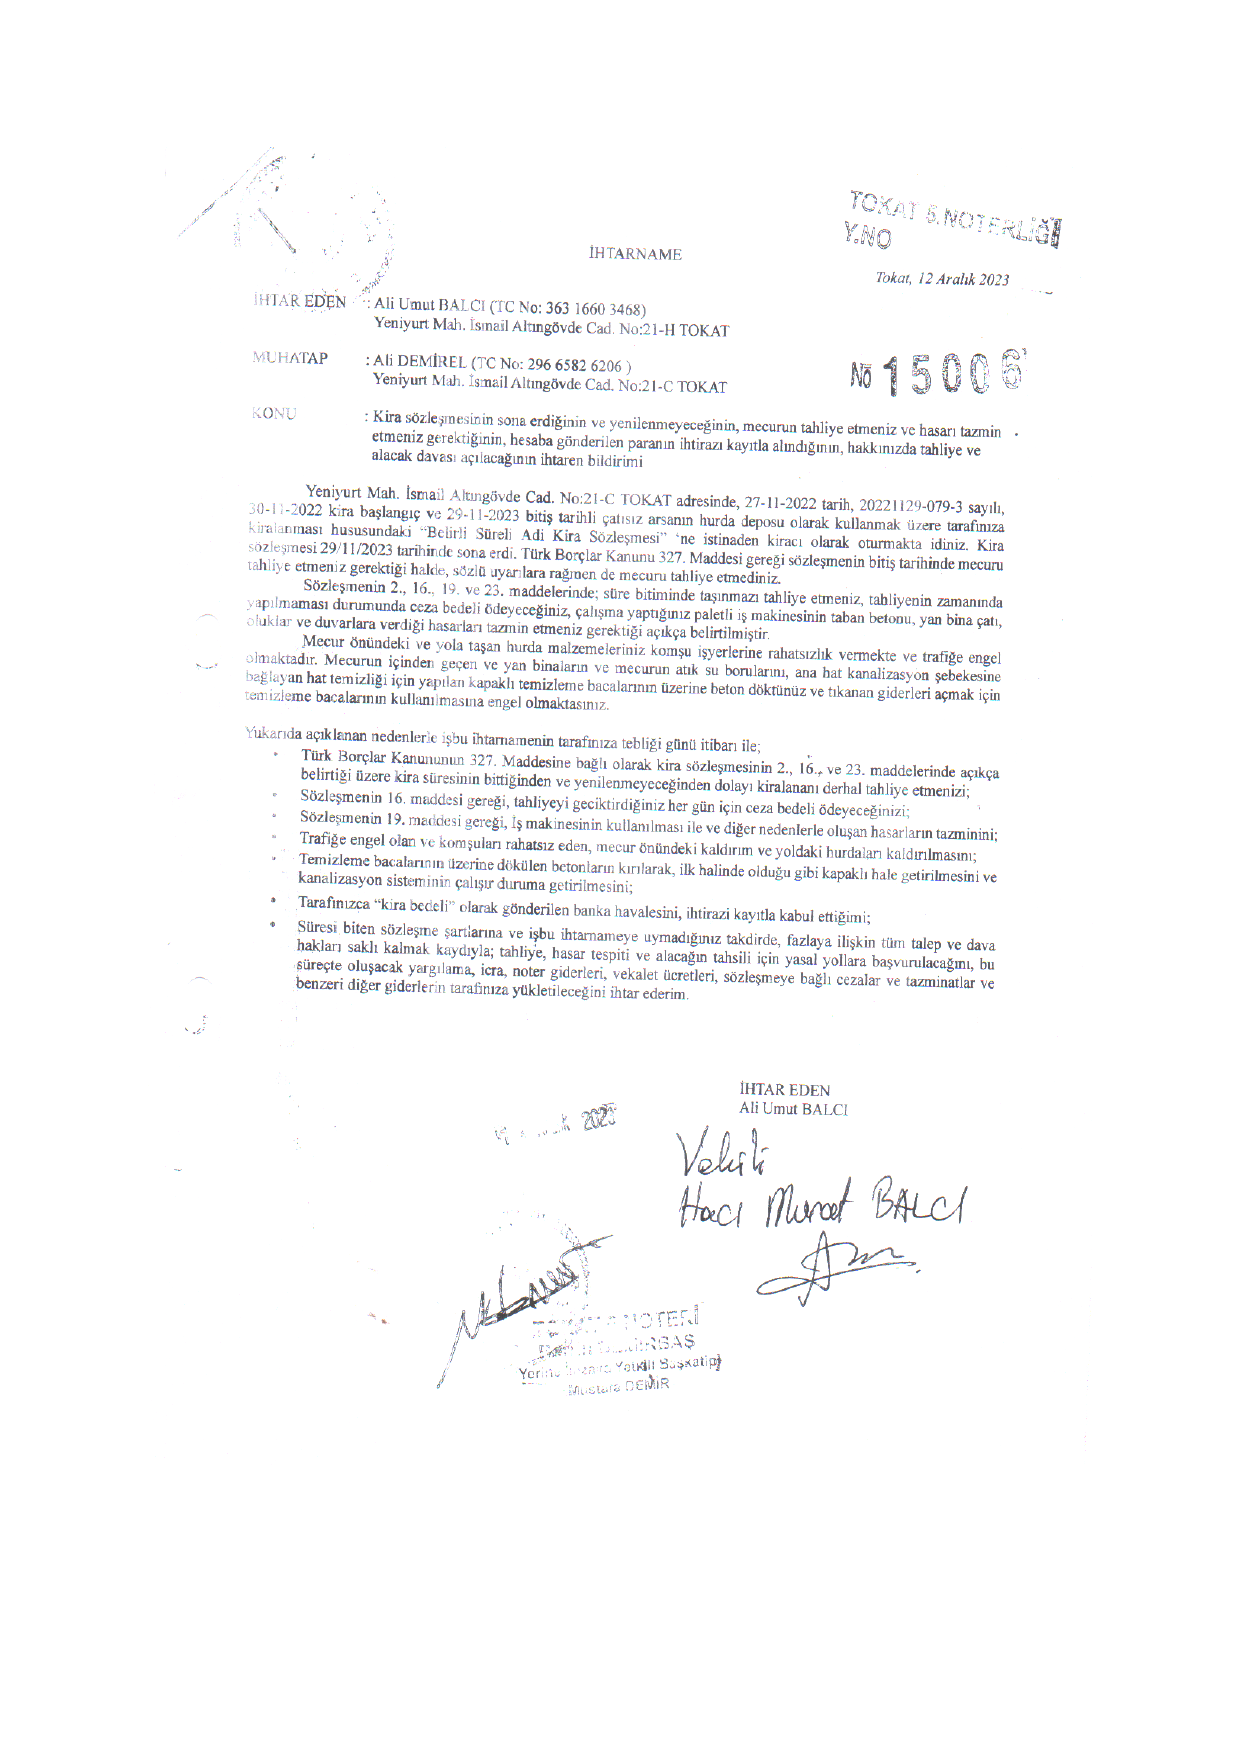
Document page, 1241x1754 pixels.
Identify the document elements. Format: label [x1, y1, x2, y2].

picture [147, 147, 1093, 1484]
